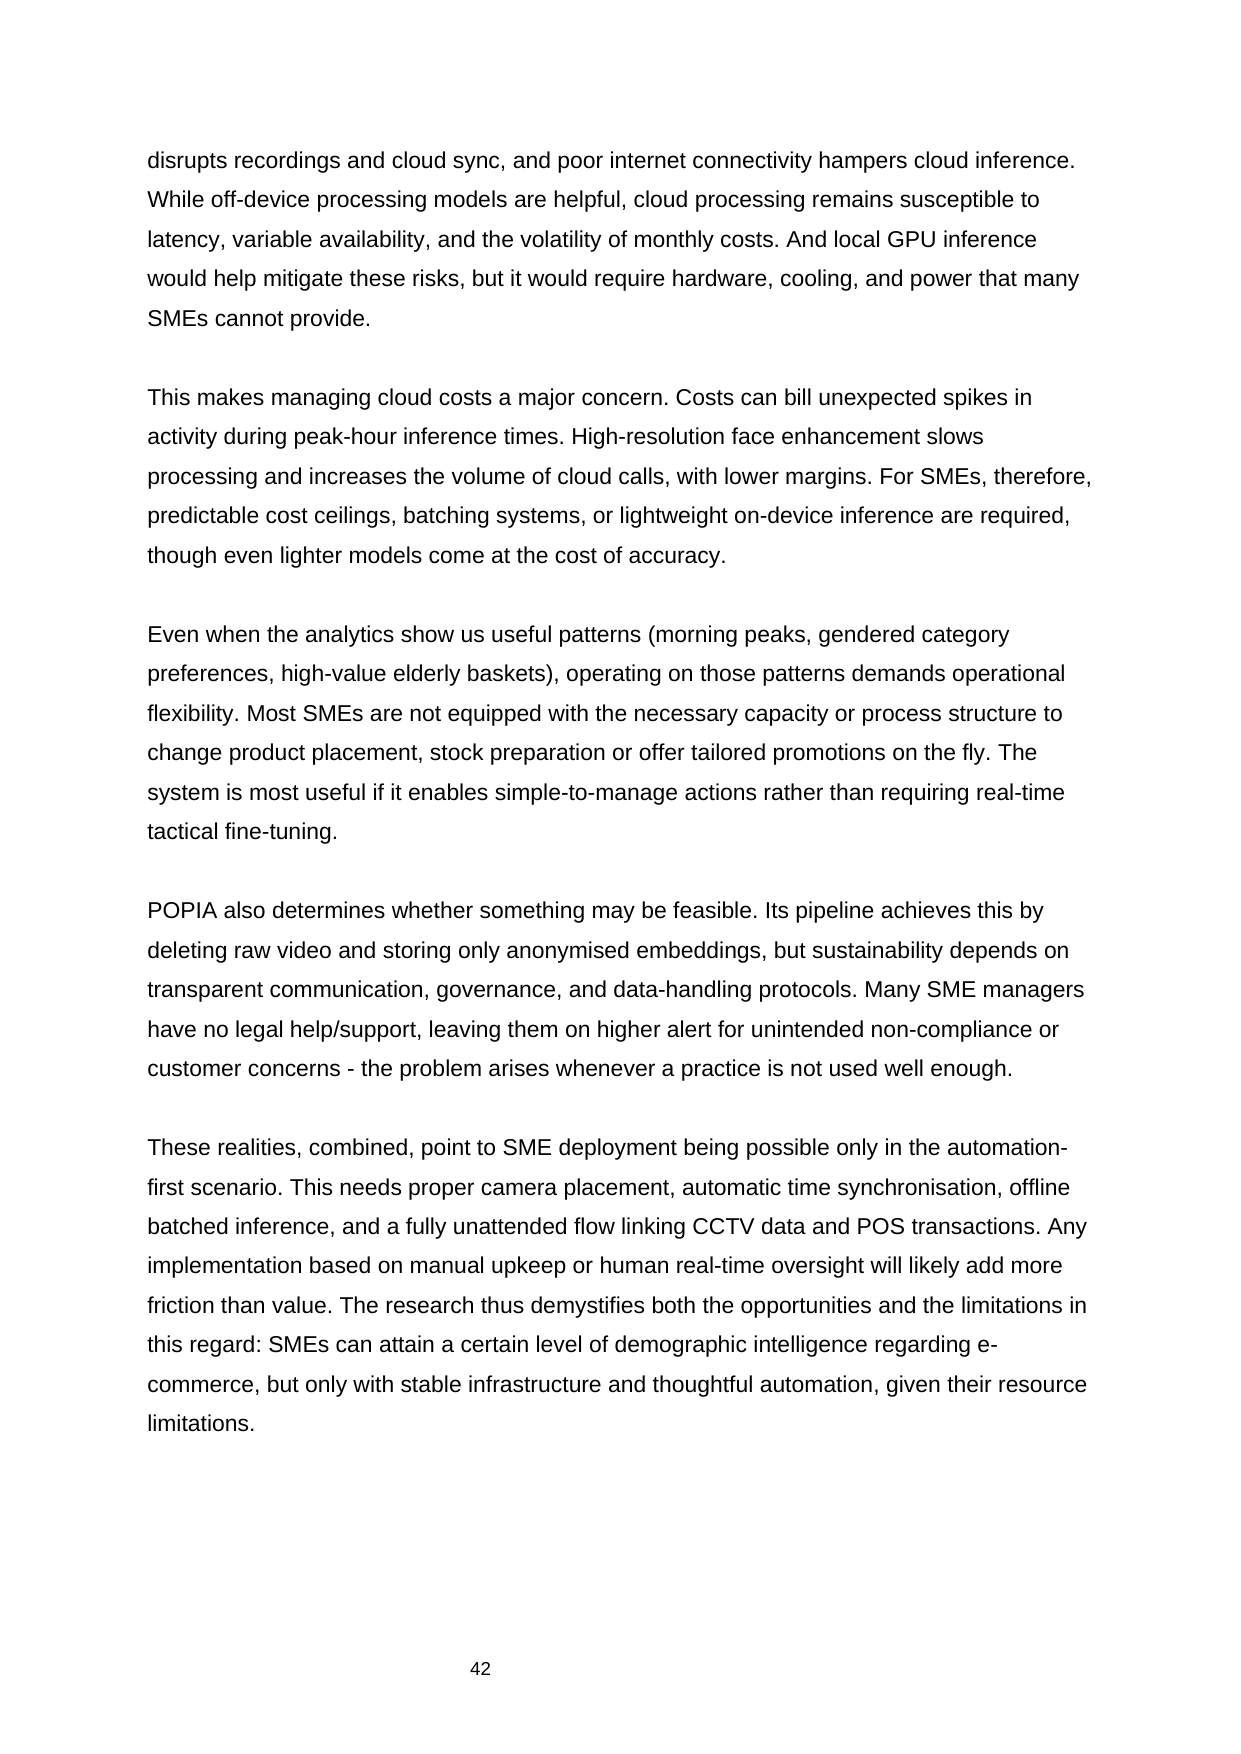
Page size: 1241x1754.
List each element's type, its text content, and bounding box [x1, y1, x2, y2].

text Even when the analytics show us useful patterns (morning peaks, gendered category preferences, high-value elderly baskets), operating on those patterns demands operational flexibility. Most SMEs are not equipped with the necessary capacity or process structure to change product placement, stock preparation or offer tailored promotions on the fly. The system is most useful if it enables simple-to-manage actions rather than requiring real-time tactical fine-tuning. [147, 621, 1093, 844]
text This makes managing cloud costs a major concern. Costs can bill unexpected spikes in activity during peak-hour inference times. High-resolution face enhancement slows processing and increases the volume of cloud calls, with lower margins. For SMEs, therefore, predictable cost ceilings, batching systems, or lightweight on-device inference are required, though even lighter models come at the cost of accuracy. [147, 384, 1093, 568]
text POPIA also determines whether something may be feasible. Its pipeline achieves this by deleting raw video and storing only anonymised embeddings, but sustainability depends on transparent communication, governance, and data-handling protocols. Many SME managers have no legal help/support, leaving them on higher alert for unintended non-compliance or customer concerns - the problem arises whenever a practice is not used well enough. [147, 897, 1093, 1081]
text These realities, combined, point to SME deployment being possible only in the automation-first scenario. This needs proper camera placement, automatic time synchronisation, offline batched inference, and a fully unattended flow linking CCTV data and POS transactions. Any implementation based on manual upkeep or human real-time oversight will likely add more friction than value. The research thus demystifies both the opportunities and the limitations in this regard: SMEs can attain a certain level of demographic intelligence regarding e-commerce, but only with stable infrastructure and thoughtful automation, given their resource limitations. [147, 1134, 1093, 1437]
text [147, 147, 1093, 331]
